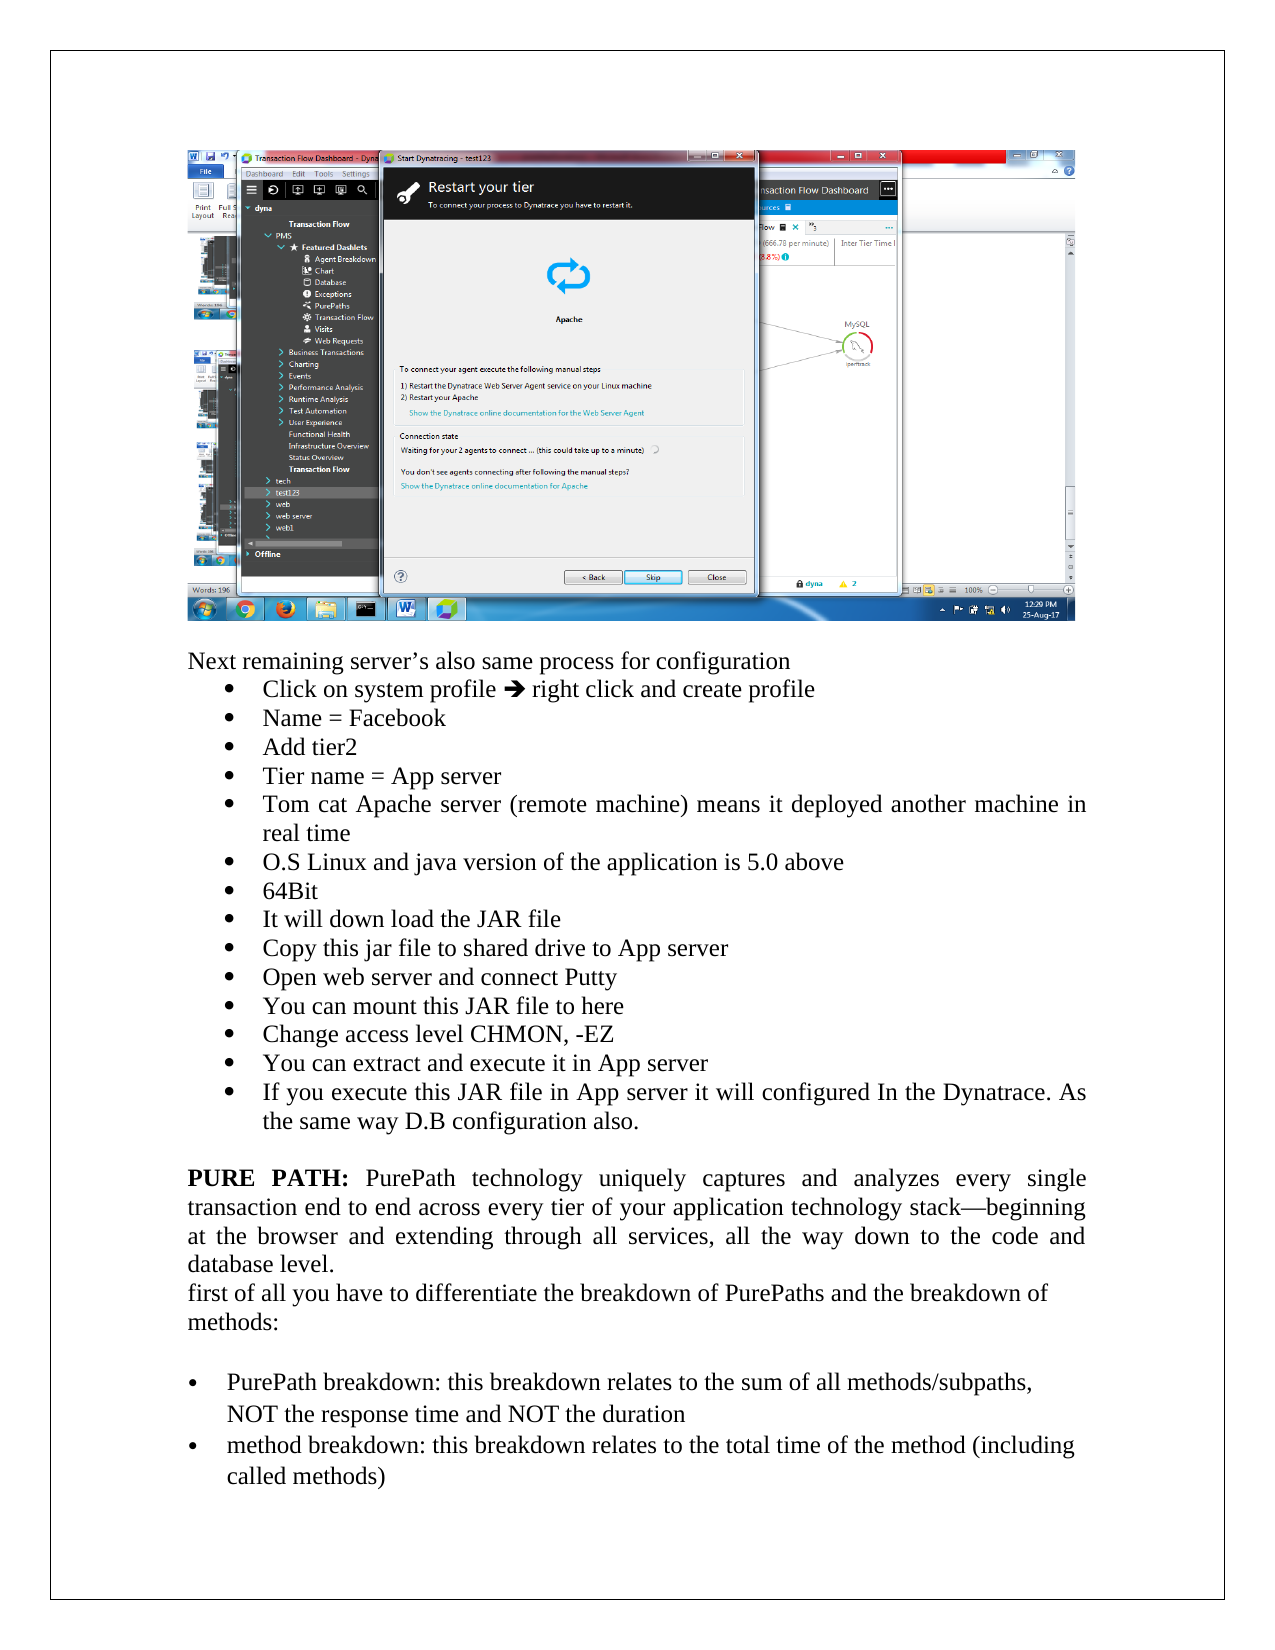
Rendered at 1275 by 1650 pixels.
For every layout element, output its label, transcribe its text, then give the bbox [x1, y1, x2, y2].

list Name = Facebook [225, 703, 1087, 732]
text Next remaining server’s also same process for configuration [187, 646, 1087, 674]
picture [187, 150, 1075, 621]
list method breakdown: this breakdown relates to the total time of the method (including called methods) [189, 1427, 1087, 1490]
list Open web server and connect Putty [225, 962, 1087, 991]
list Tom cat Apache server (remote machine) means it deployed another machine in real time [225, 789, 1087, 847]
list Add tier2 [225, 732, 1087, 761]
text PURE PATH: PurePath technology uniquely captures and analyzes every single transaction end to end across every tier of your application technology stack—beginning at the browser and extending through all services, all the way down to the code and database level. [187, 1205, 1087, 1278]
list Tier name = App server [225, 761, 1087, 789]
list Copy this jar file to shared drive to App server [225, 933, 1087, 962]
list O.S Linux and java version of the application is 5.0 above [225, 847, 1087, 876]
list If you execute this JAR file in App server it will configured In the Dynatrace. As the same way D.B configuration also. [225, 1077, 1087, 1134]
list Click on system profile right click and create profile [225, 674, 1087, 703]
list You can extract and execute it in App server [225, 1048, 1087, 1077]
list Change access level CHMON, -EZ [225, 1019, 1087, 1048]
list You can mount this JAR file to here [225, 991, 1087, 1019]
list 64Bit [225, 876, 1087, 904]
text first of all you have to differentiate the breakdown of PurePaths and the breakdown of methods: [187, 1278, 1087, 1336]
list PurePath breakdown: this breakdown relates to the sum of all methods/subpaths, NOT the response time and NOT the duration [189, 1365, 1087, 1427]
list It will down load the JAR file [225, 904, 1087, 933]
